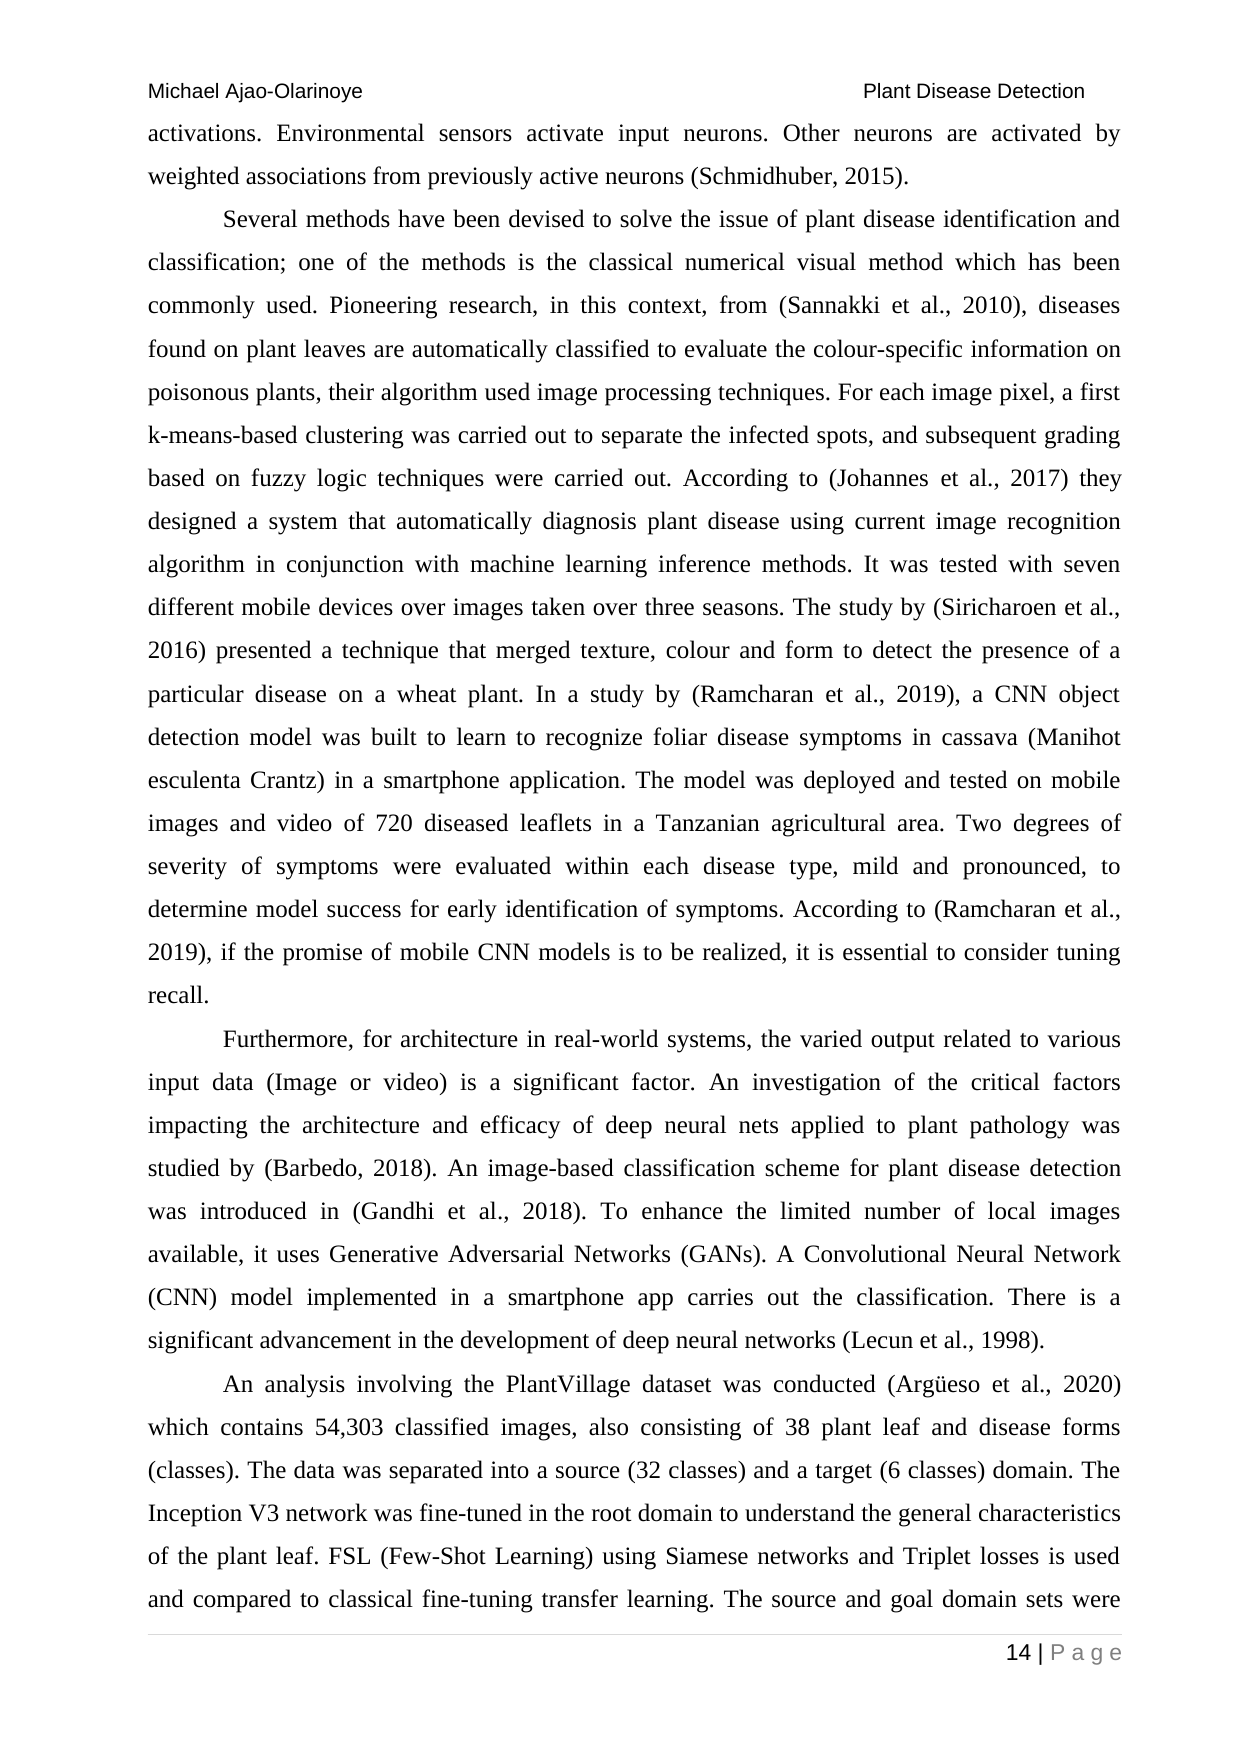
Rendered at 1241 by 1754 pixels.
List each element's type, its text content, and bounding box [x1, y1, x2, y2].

text Furthermore, for architecture in real-world systems, the varied output related to various input data (Image or video) is a significant factor. An investigation of the critical factors impacting the architecture and efficacy of deep neural nets applied to plant pathology was studied by (Barbedo, 2018). An image-based classification scheme for plant disease detection was introduced in (Gandhi et al., 2018). To enhance the limited number of local images available, it uses Generative Adversarial Networks (GANs). A Convolutional Neural Network (CNN) model implemented in a smartphone app carries out the classification. There is a significant advancement in the development of deep neural networks (Lecun et al., 1998). [148, 1024, 1122, 1354]
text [148, 118, 1122, 190]
text Several methods have been devised to solve the issue of plant disease identification and classification; one of the methods is the classical numerical visual method which has been commonly used. Pioneering research, in this context, from (Sannakki et al., 2010), diseases found on plant leaves are automatically classified to evaluate the colour-specific information on poisonous plants, their algorithm used image processing techniques. For each image pixel, a first k-means-based clustering was carried out to separate the infected spots, and subsequent grading based on fuzzy logic techniques were carried out. According to (Johannes et al., 2017) they designed a system that automatically diagnosis plant disease using current image recognition algorithm in conjunction with machine learning inference methods. It was tested with seven different mobile devices over images taken over three seasons. The study by (Siricharoen et al., 2016) presented a technique that merged texture, colour and form to detect the presence of a particular disease on a wheat plant. In a study by (Ramcharan et al., 2019), a CNN object detection model was built to learn to recognize foliar disease symptoms in cassava (Manihot esculenta Crantz) in a smartphone application. The model was deployed and tested on mobile images and video of 720 diseased leaflets in a Tanzanian agricultural area. Two degrees of severity of symptoms were evaluated within each disease type, mild and pronounced, to determine model success for early identification of symptoms. According to (Ramcharan et al., 2019), if the promise of mobile CNN models is to be realized, it is essential to consider tuning recall. [148, 204, 1122, 1009]
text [148, 1369, 1122, 1613]
